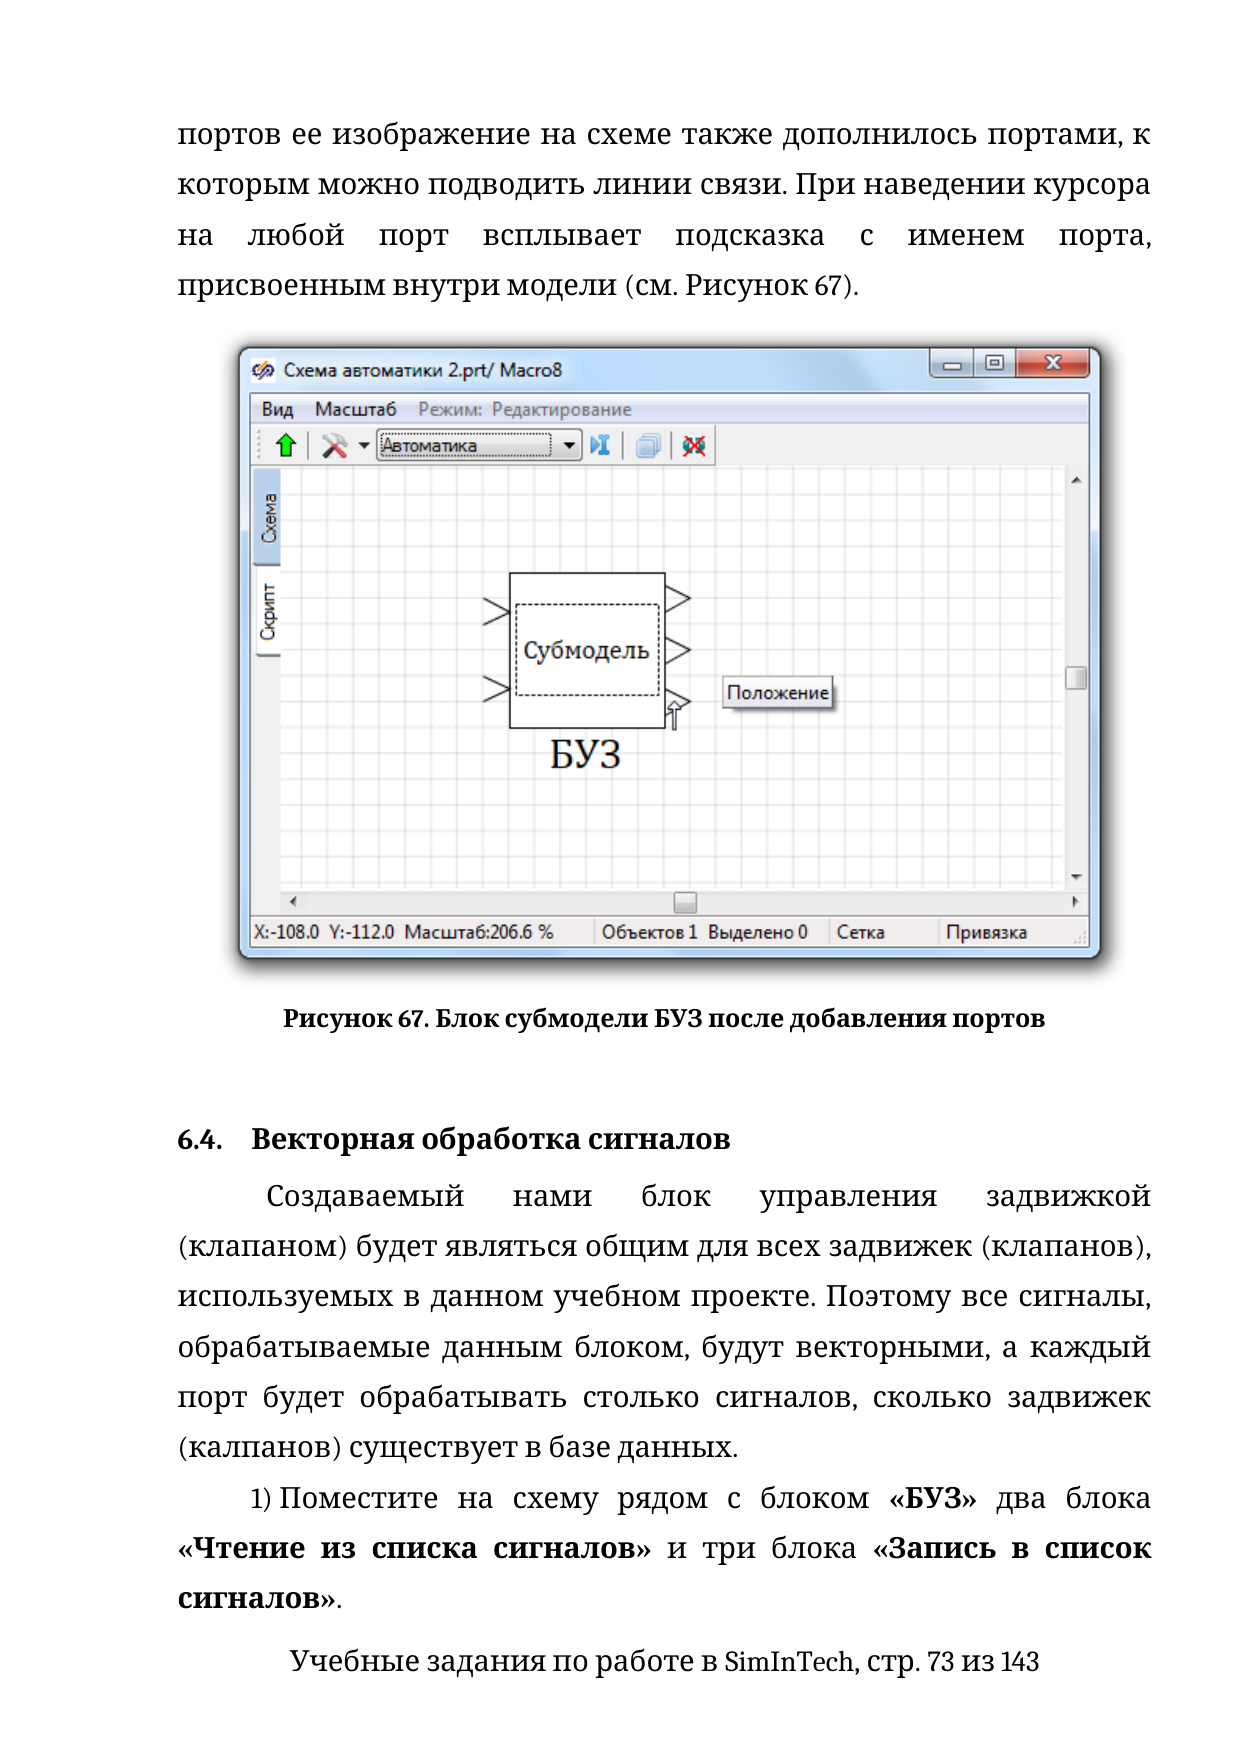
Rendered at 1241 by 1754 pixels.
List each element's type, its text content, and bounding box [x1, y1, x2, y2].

subtitle Векторная обработка сигналов [177, 1123, 1152, 1157]
list Поместите на схему рядом с блоком «БУЗ» два блока «Чтение из списка сигналов» и три блока «Запись в список сигналов». [177, 1482, 1152, 1616]
picture [201, 319, 1128, 989]
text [177, 118, 1152, 303]
text Создаваемый нами блок управления задвижкой (клапаном) будет являться общим для всех задвижек (клапанов), используемых в данном учебном проекте. Поэтому все сигналы, обрабатываемые данным блоком, будут векторными, а каждый порт будет обрабатывать столько сигналов, сколько задвижек (калпанов) существует в базе данных. [177, 1180, 1152, 1465]
